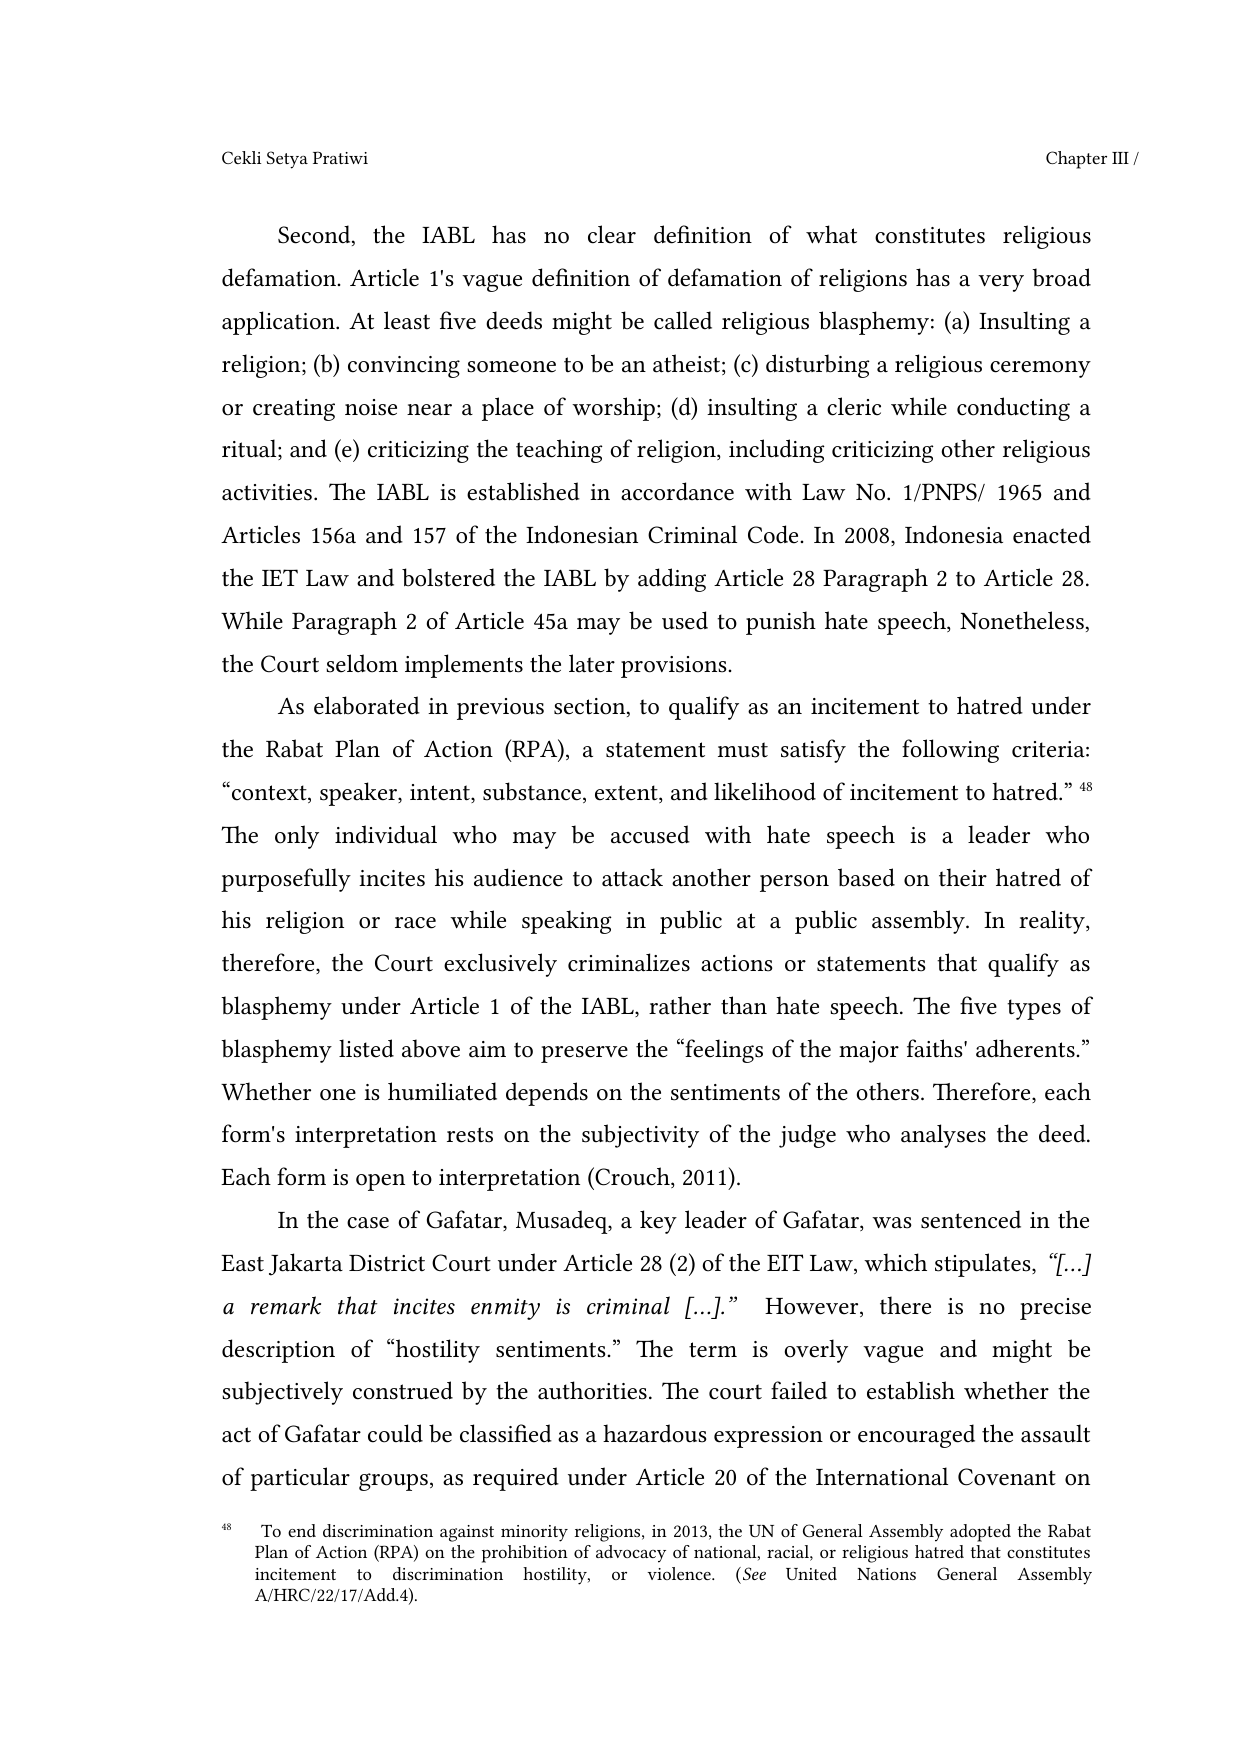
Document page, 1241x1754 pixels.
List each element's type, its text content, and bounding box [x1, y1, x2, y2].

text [221, 1206, 1092, 1492]
text Second, the IABL has no clear definition of what constitutes religious defamation. Article 1's vague definition of defamation of religions has a very broad application. At least five deeds might be called religious blasphemy: (a) Insulting a religion; (b) convincing someone to be an atheist; (c) disturbing a religious ceremony or creating noise near a place of worship; (d) insulting a cleric while conducting a ritual; and (e) criticizing the teaching of religion, including criticizing other religious activities. The IABL is established in accordance with Law No. 1/PNPS/ 1965 and Articles 156a and 157 of the Indonesian Criminal Code. In 2008, Indonesia enacted the IET Law and bolstered the IABL by adding Article 28 Paragraph 2 to Article 28. While Paragraph 2 of Article 45a may be used to punish hate speech, Nonetheless, the Court seldom implements the later provisions. [221, 221, 1092, 678]
text As elaborated in previous section, to qualify as an incitement to hatred under the Rabat Plan of Action (RPA), a statement must satisfy the following criteria: “context, speaker, intent, substance, extent, and likelihood of incitement to hatred.” The only individual who may be accused with hate speech is a leader who purposefully incites his audience to attack another person based on their hatred of his religion or race while speaking in public at a public assembly. In reality, therefore, the Court exclusively criminalizes actions or statements that qualify as blasphemy under Article 1 of the IABL, rather than hate speech. The five types of blasphemy listed above aim to preserve the “feelings of the major faiths' adherents.” Whether one is humiliated depends on the sentiments of the others. Therefore, each form's interpretation rests on the subjectivity of the judge who analyses the deed. Each form is open to interpretation (Crouch, 2011). [221, 692, 1092, 1192]
